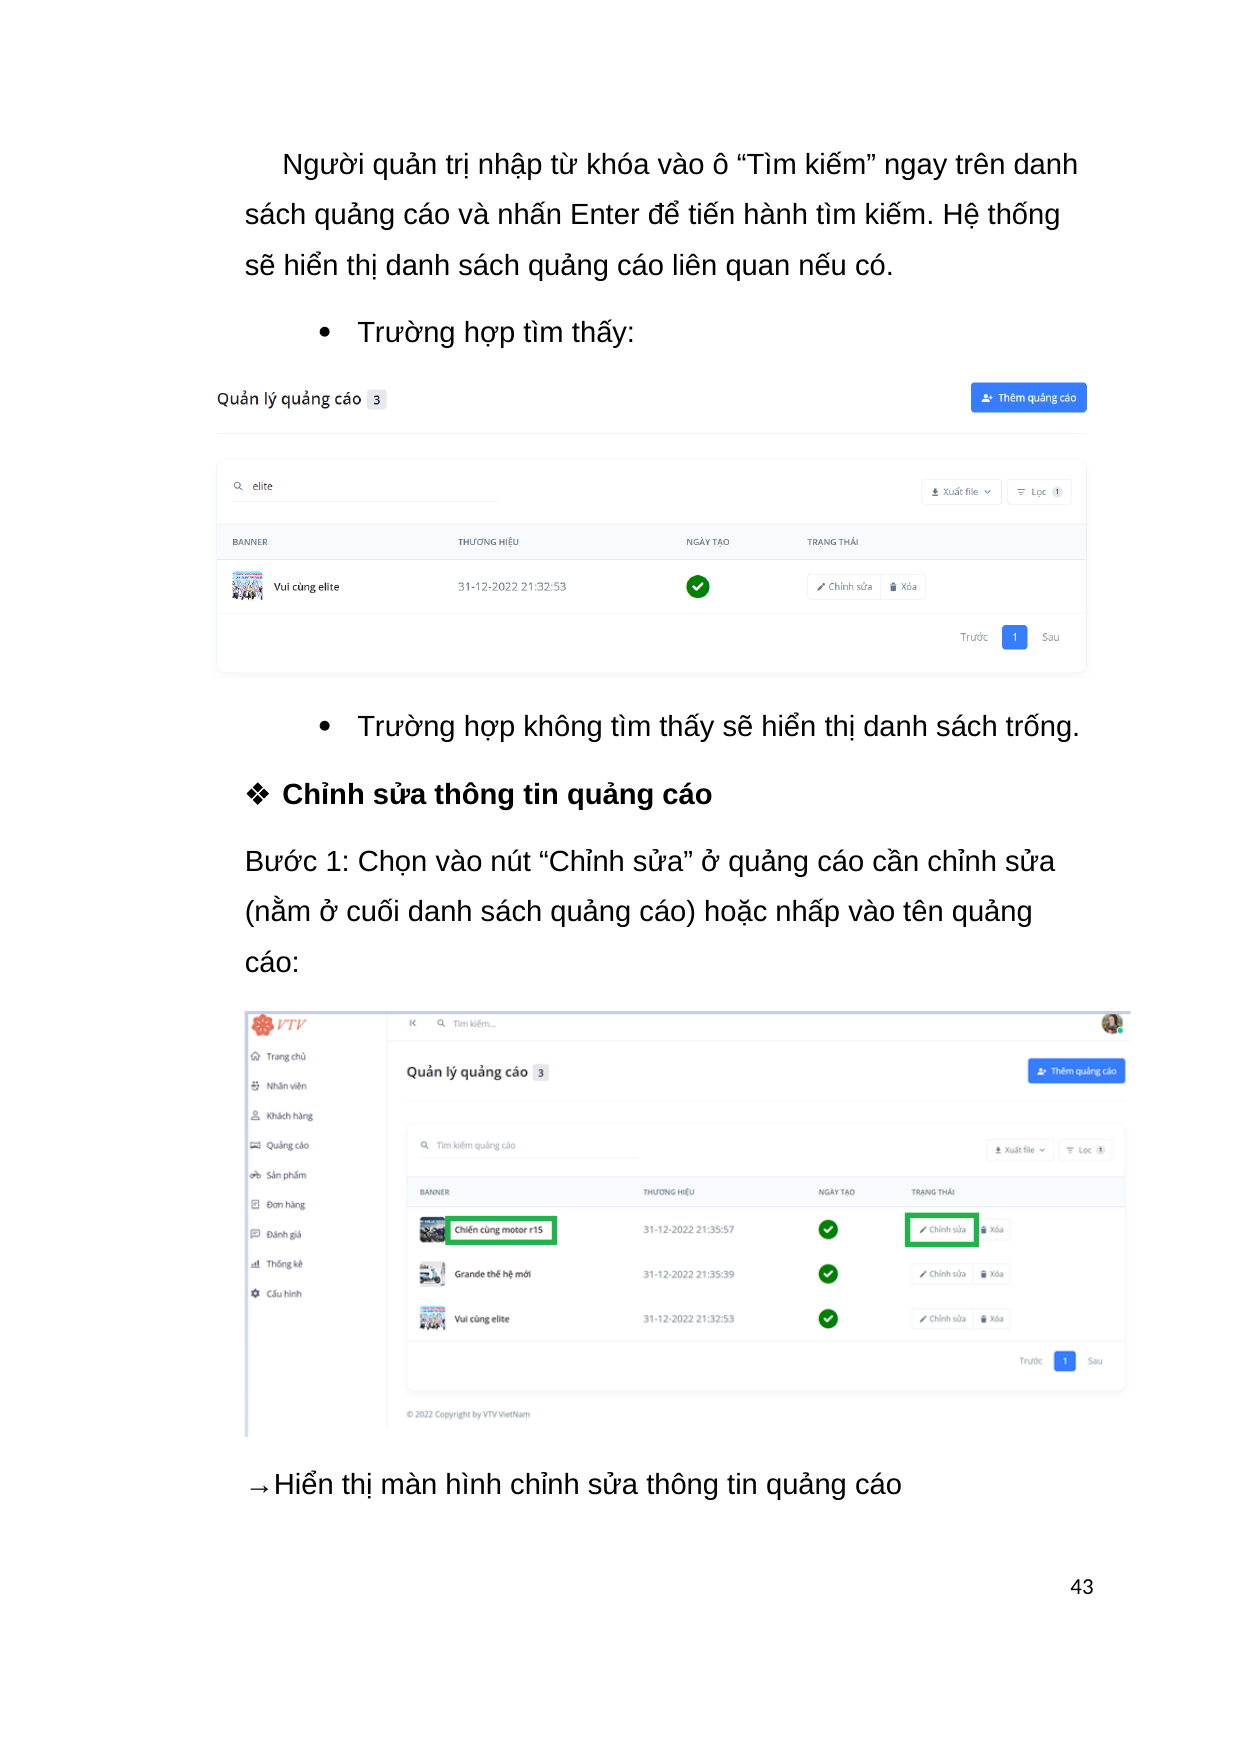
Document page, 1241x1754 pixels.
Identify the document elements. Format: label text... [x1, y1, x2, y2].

picture [244, 1011, 1131, 1437]
text →Hiển thị màn hình chỉnh sửa thông tin quảng cáo [207, 1467, 1093, 1501]
text Bước 1: Chọn vào nút “Chỉnh sửa” ở quảng cáo cần chỉnh sửa (nằm ở cuối danh sách quảng cáo) hoặc nhấp vào tên quảng cáo: [244, 844, 1093, 978]
list Chỉnh sửa thông tin quảng cáo [244, 777, 1093, 811]
picture [207, 381, 1094, 679]
text Người quản trị nhập từ khóa vào ô “Tìm kiếm” ngay trên danh sách quảng cáo và nhấn Enter để tiến hành tìm kiếm. Hệ thống sẽ hiển thị danh sách quảng cáo liên quan nếu có. [244, 147, 1093, 281]
list Trường hợp tìm thấy: [319, 314, 1093, 348]
list Trường hợp không tìm thấy sẽ hiển thị danh sách trống. [319, 709, 1093, 743]
